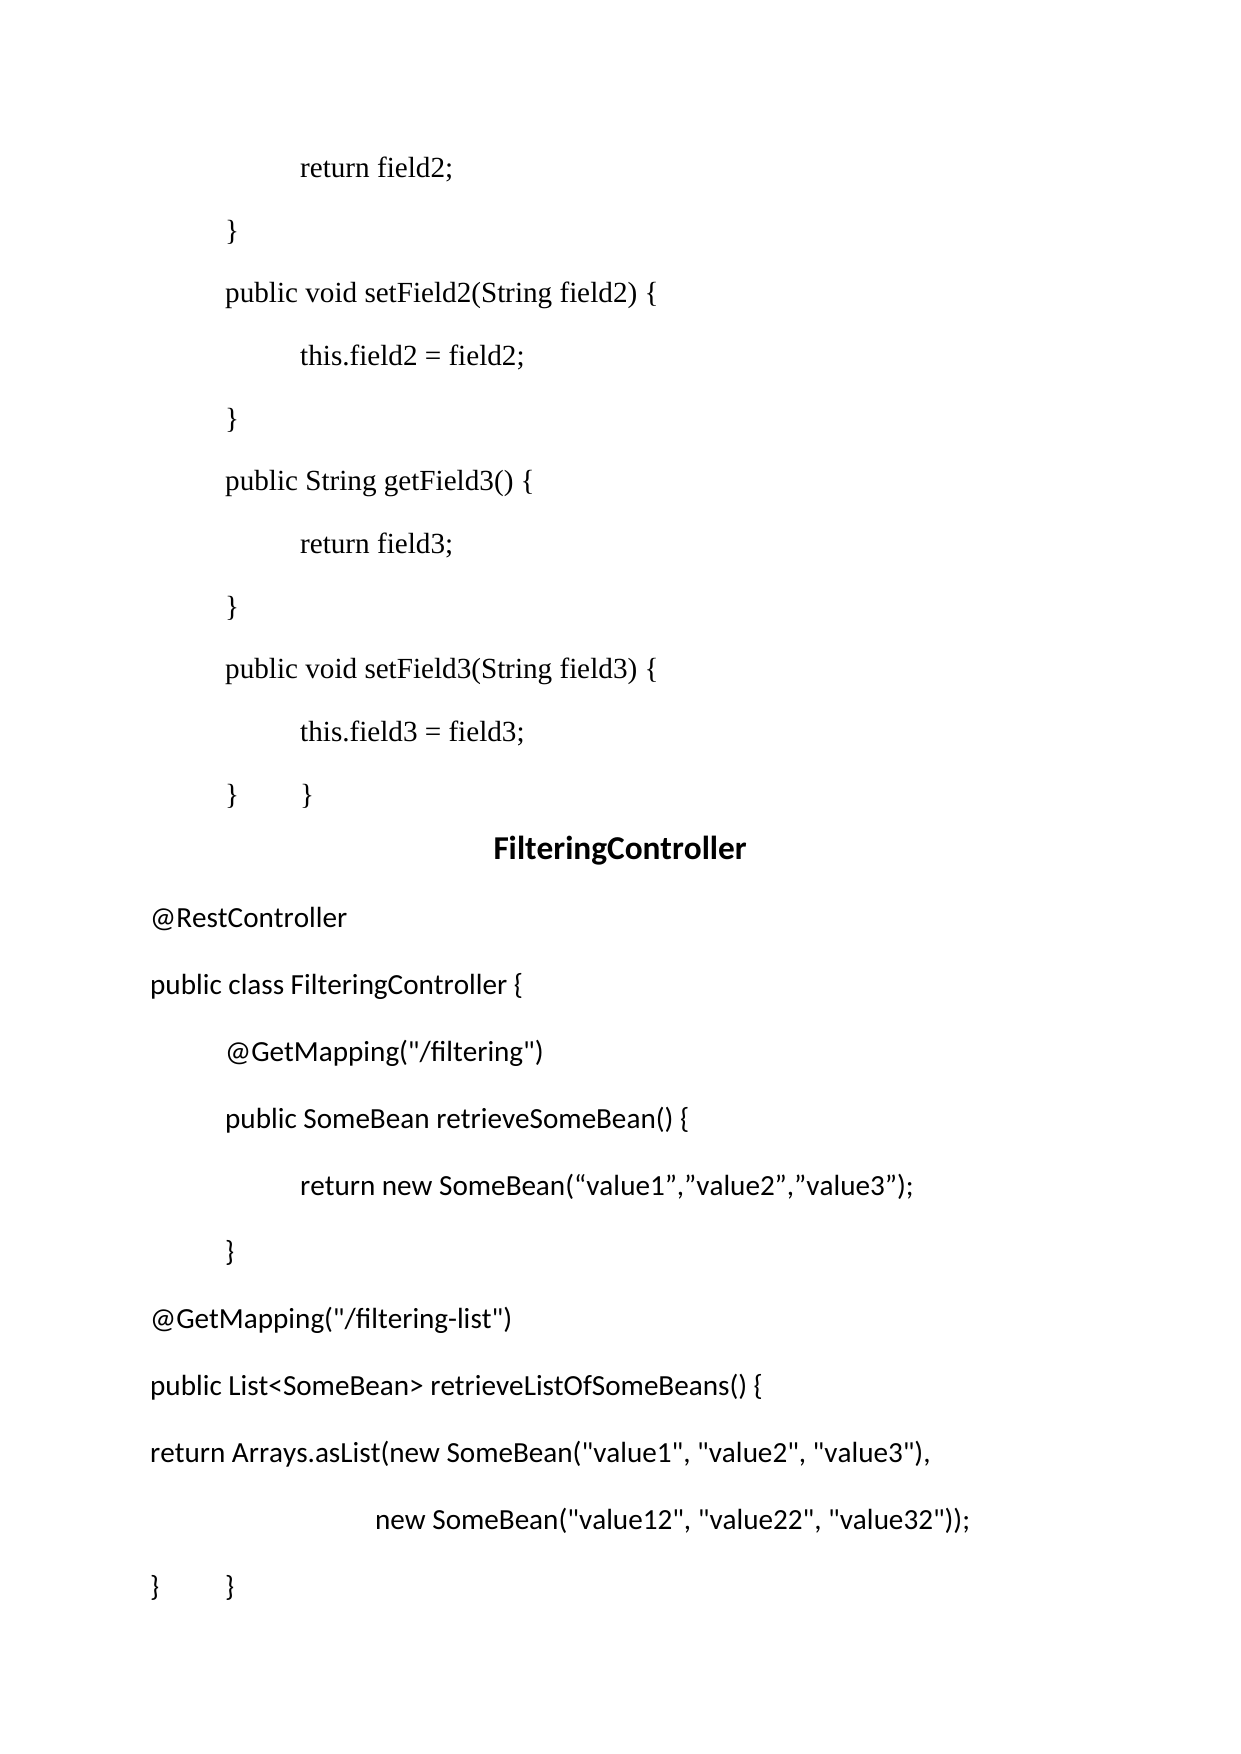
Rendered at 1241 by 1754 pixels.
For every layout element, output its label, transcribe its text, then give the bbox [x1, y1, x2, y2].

text } } [150, 777, 1090, 811]
text public String getField3() { [150, 463, 1090, 497]
text public SomeBean retrieveSomeBean() { [150, 1100, 1090, 1135]
text FilteringController [150, 827, 1090, 868]
text @GetMapping("/filtering-list") [150, 1300, 1090, 1336]
text } [150, 213, 1090, 246]
text return new SomeBean(“value1”,”value2”,”value3”); [150, 1167, 1090, 1202]
text } [150, 589, 1090, 622]
text public void setField2(String field2) { [150, 275, 1090, 309]
text } [150, 1233, 1090, 1269]
text public List<SomeBean> retrieveListOfSomeBeans() { [150, 1367, 1090, 1403]
text public void setField3(String field3) { [150, 652, 1090, 685]
text return field2; [150, 150, 1090, 183]
text return Arrays.asList(new SomeBean("value1", "value2", "value3"), [150, 1434, 1090, 1470]
text this.field2 = field2; [150, 338, 1090, 372]
text this.field3 = field3; [150, 714, 1090, 748]
text } } [150, 1568, 1090, 1603]
text public class FilteringController { [150, 966, 1090, 1002]
text @RestController [150, 899, 1090, 935]
text } [150, 401, 1090, 434]
text new SomeBean("value12", "value22", "value32")); [150, 1501, 1090, 1537]
text @GetMapping("/filtering") [150, 1033, 1090, 1068]
text return field3; [150, 526, 1090, 560]
